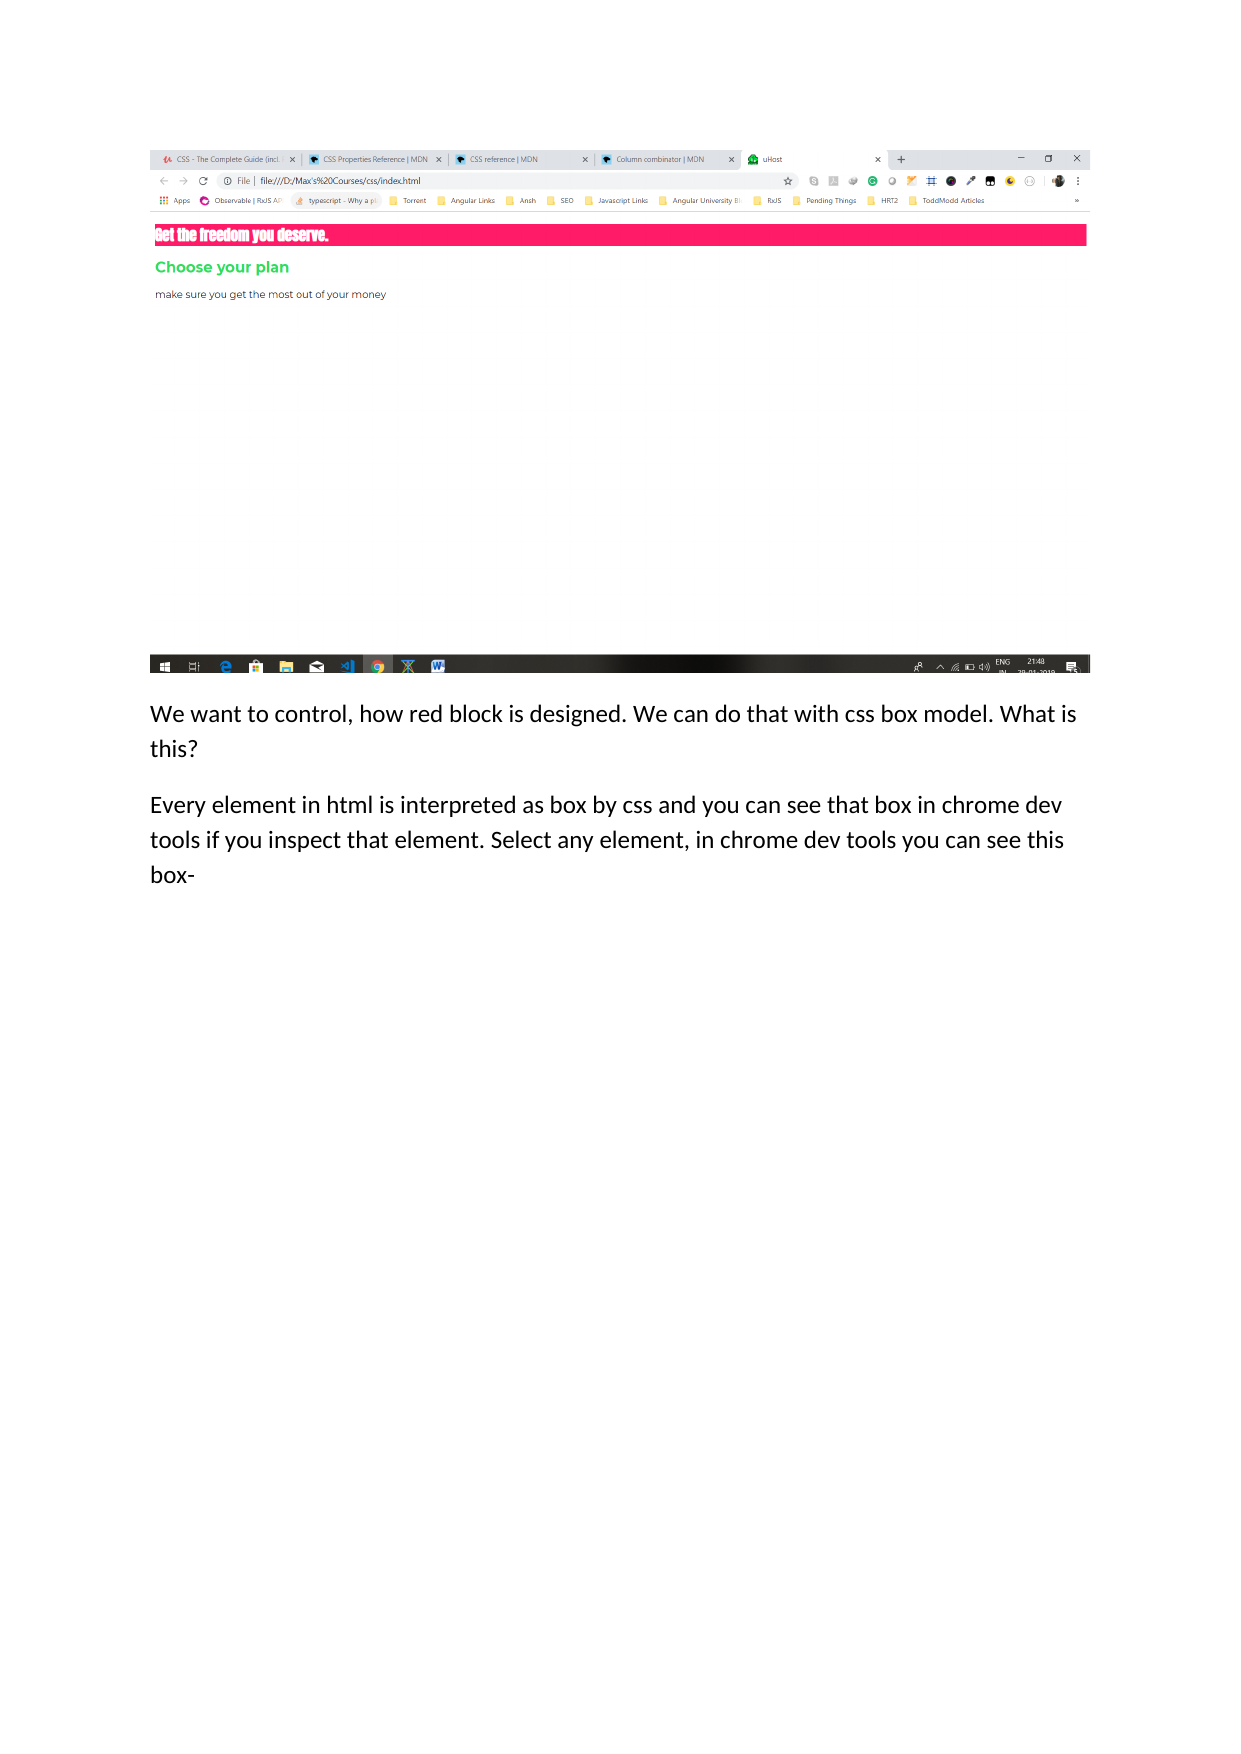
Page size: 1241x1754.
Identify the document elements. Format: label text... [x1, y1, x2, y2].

text We want to control, how red block is designed. We can do that with css box model. What is this? [150, 698, 1090, 763]
text Every element in html is interpreted as box by css and you can see that box in chrome dev tools if you inspect that element. Select any element, in chrome dev tools you can see this box- [150, 789, 1090, 889]
picture [150, 150, 1091, 673]
